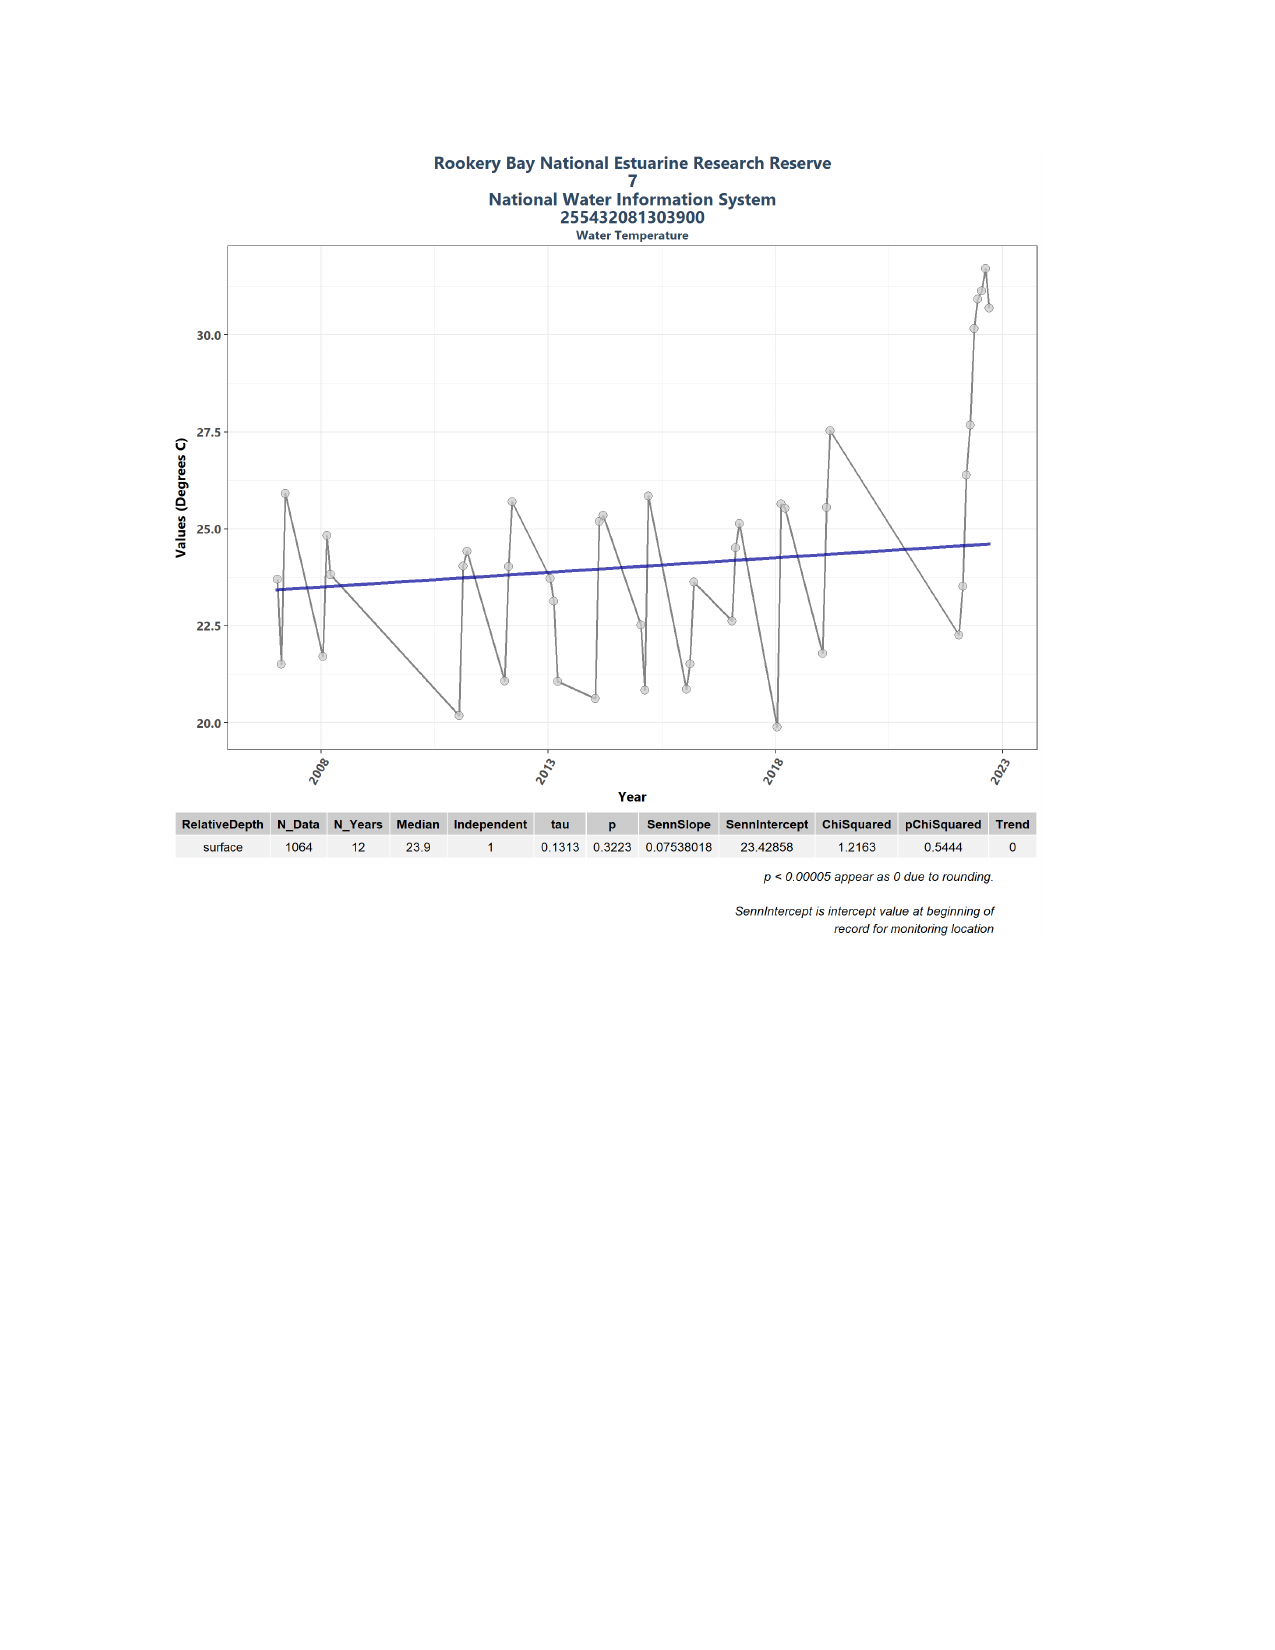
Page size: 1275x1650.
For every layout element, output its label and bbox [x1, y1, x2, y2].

picture [168, 150, 1044, 938]
